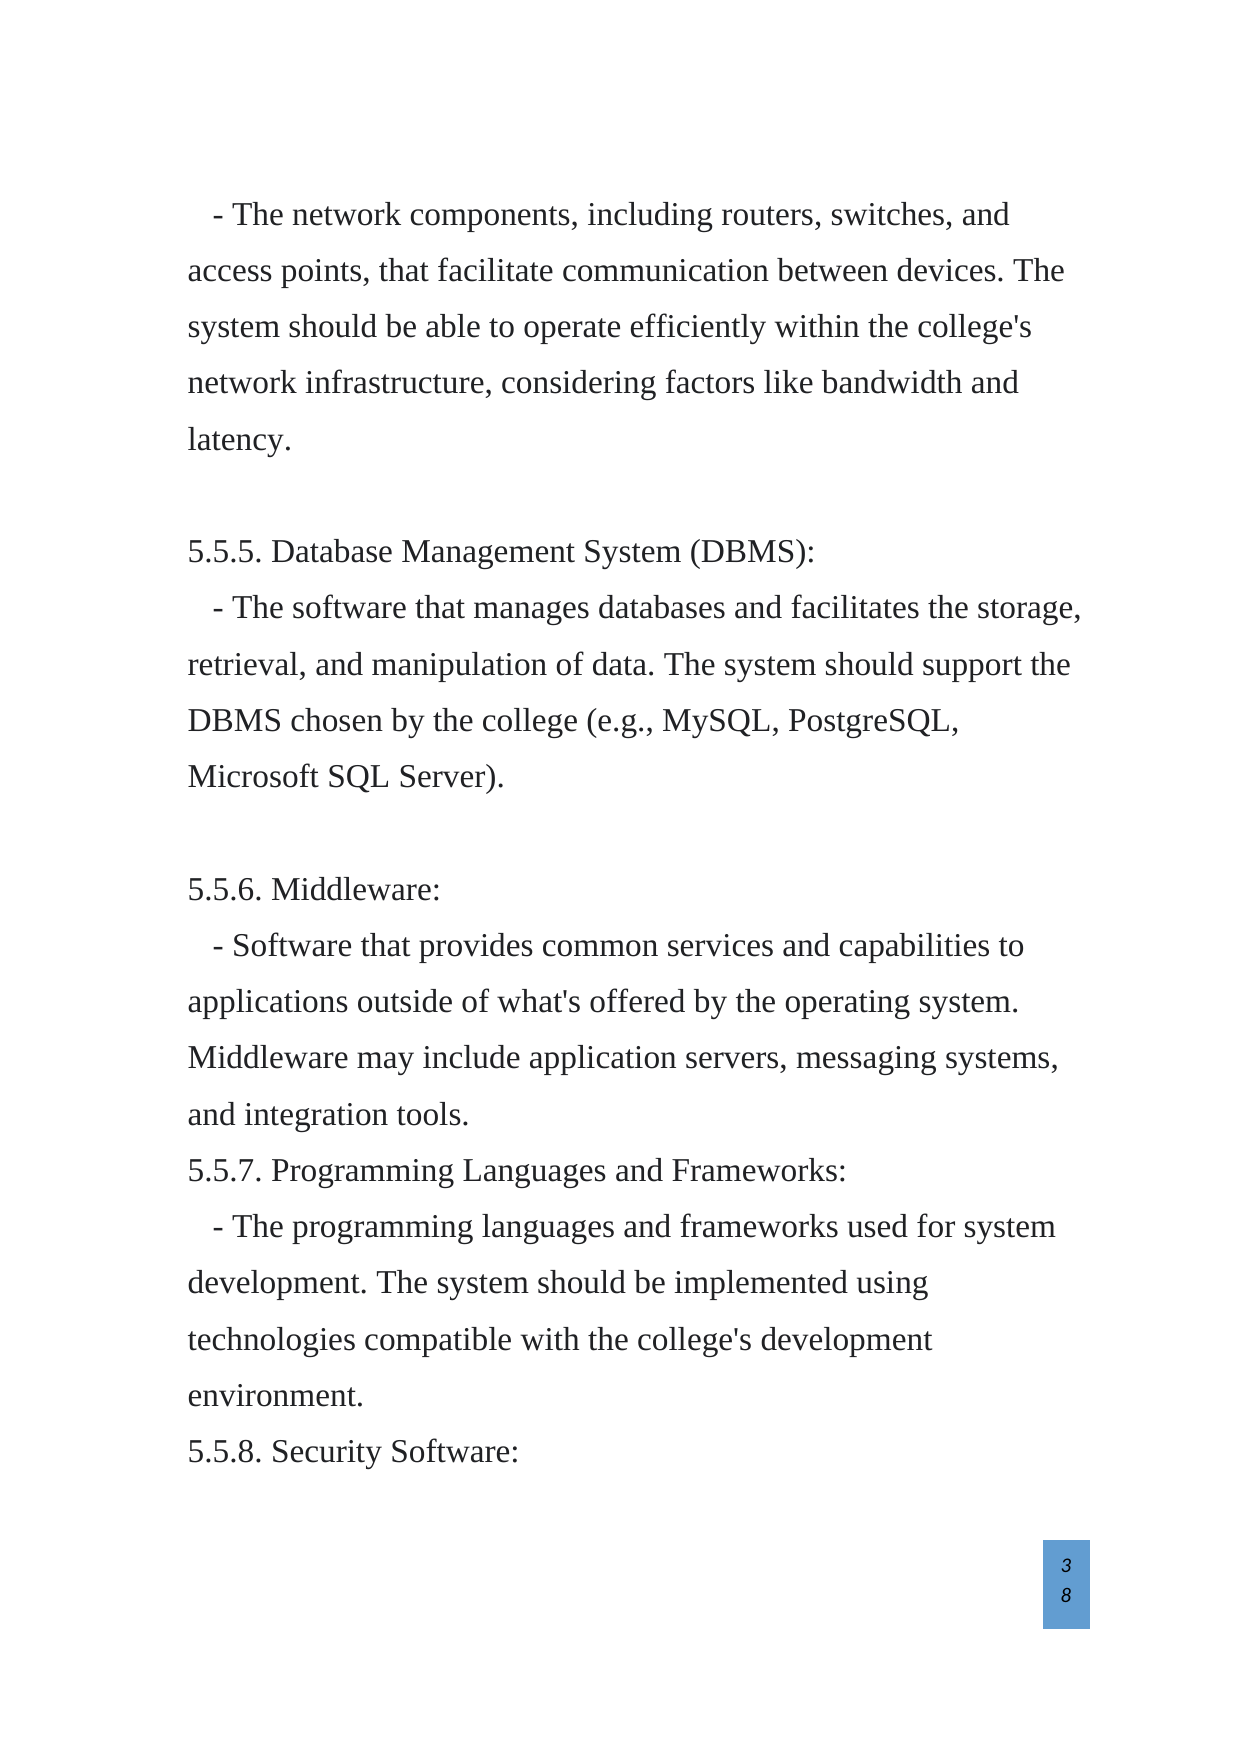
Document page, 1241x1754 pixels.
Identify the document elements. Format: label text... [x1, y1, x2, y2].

text - The software that manages databases and facilitates the storage, retrieval, and manipulation of data. The system should support the DBMS chosen by the college (e.g., MySQL, PostgreSQL, Microsoft SQL Server). [187, 570, 1090, 795]
text - Software that provides common services and capabilities to applications outside of what's offered by the operating system. Middleware may include application servers, messaging systems, and integration tools. [187, 907, 1090, 1132]
text - The programming languages and frameworks used for system development. The system should be implemented using technologies compatible with the college's development environment. [187, 1188, 1090, 1413]
text 5.5.5. Database Management System (DBMS): [187, 513, 1090, 570]
text 5.5.6. Middleware: [187, 851, 1090, 907]
text - The network components, including routers, switches, and access points, that facilitate communication between devices. The system should be able to operate efficiently within the college's network infrastructure, considering factors like bandwidth and latency. [187, 176, 1090, 457]
text 5.5.7. Programming Languages and Frameworks: [187, 1132, 1090, 1188]
text 5.5.8. Security Software: [187, 1413, 1090, 1470]
